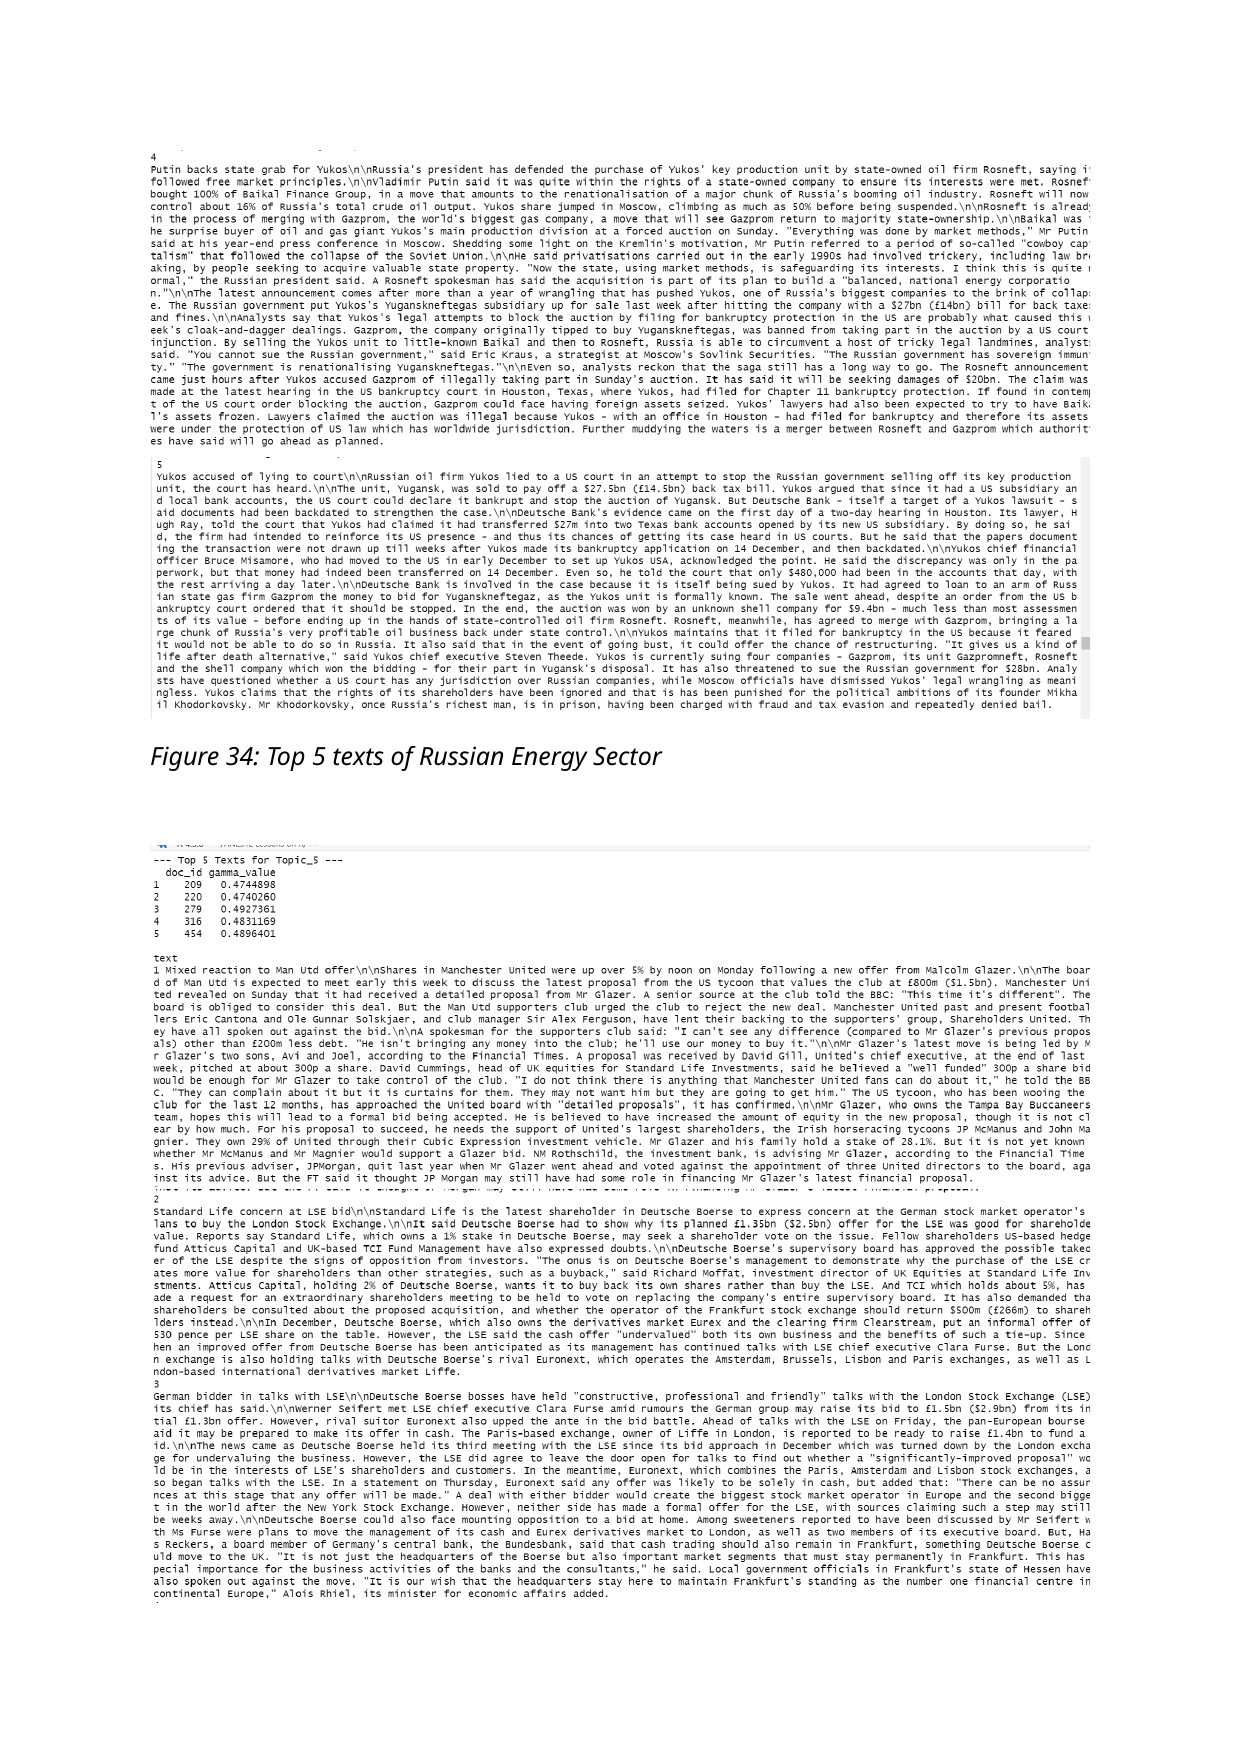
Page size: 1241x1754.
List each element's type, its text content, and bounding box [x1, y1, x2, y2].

picture [150, 1189, 1091, 1603]
text Figure 34: Top 5 texts of Russian Energy Sector [150, 738, 1090, 772]
picture [150, 845, 1091, 1187]
picture [150, 457, 1091, 719]
picture [150, 150, 1091, 448]
